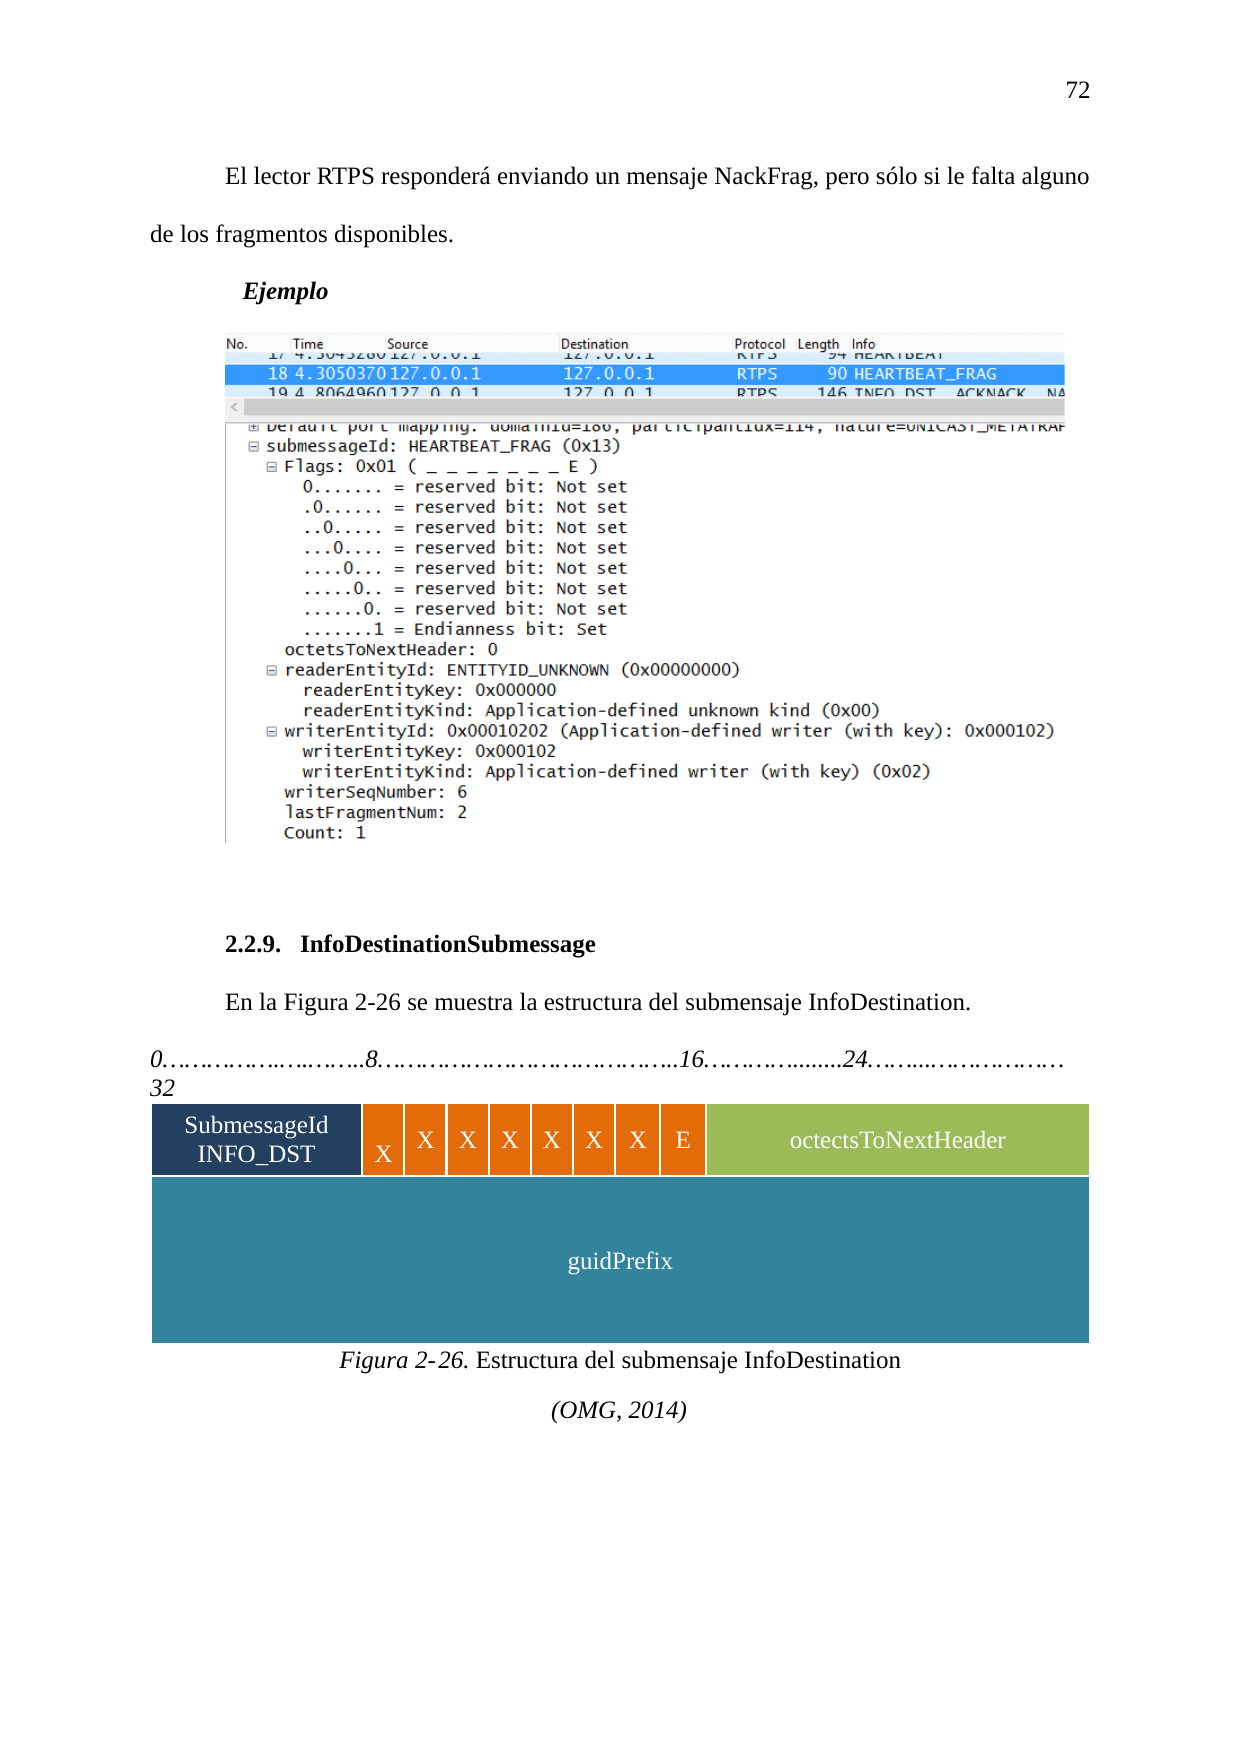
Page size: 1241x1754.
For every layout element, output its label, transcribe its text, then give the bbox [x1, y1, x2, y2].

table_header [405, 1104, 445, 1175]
subtitle Ejemplo [150, 276, 1090, 305]
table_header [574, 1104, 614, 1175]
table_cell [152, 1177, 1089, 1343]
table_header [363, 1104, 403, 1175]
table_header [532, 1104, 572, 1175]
subtitle InfoDestinationSubmessage [225, 929, 1090, 958]
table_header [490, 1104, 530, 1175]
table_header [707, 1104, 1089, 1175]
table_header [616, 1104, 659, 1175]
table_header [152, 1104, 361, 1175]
picture [225, 333, 1065, 843]
text El lector RTPS responderá enviando un mensaje NackFrag, pero sólo si le falta alguno de los fragmentos disponibles. [150, 161, 1090, 247]
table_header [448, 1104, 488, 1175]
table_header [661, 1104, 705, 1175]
text 0…………….….……..8…………………………………..16…………........24……...………………32 [150, 1044, 1090, 1102]
